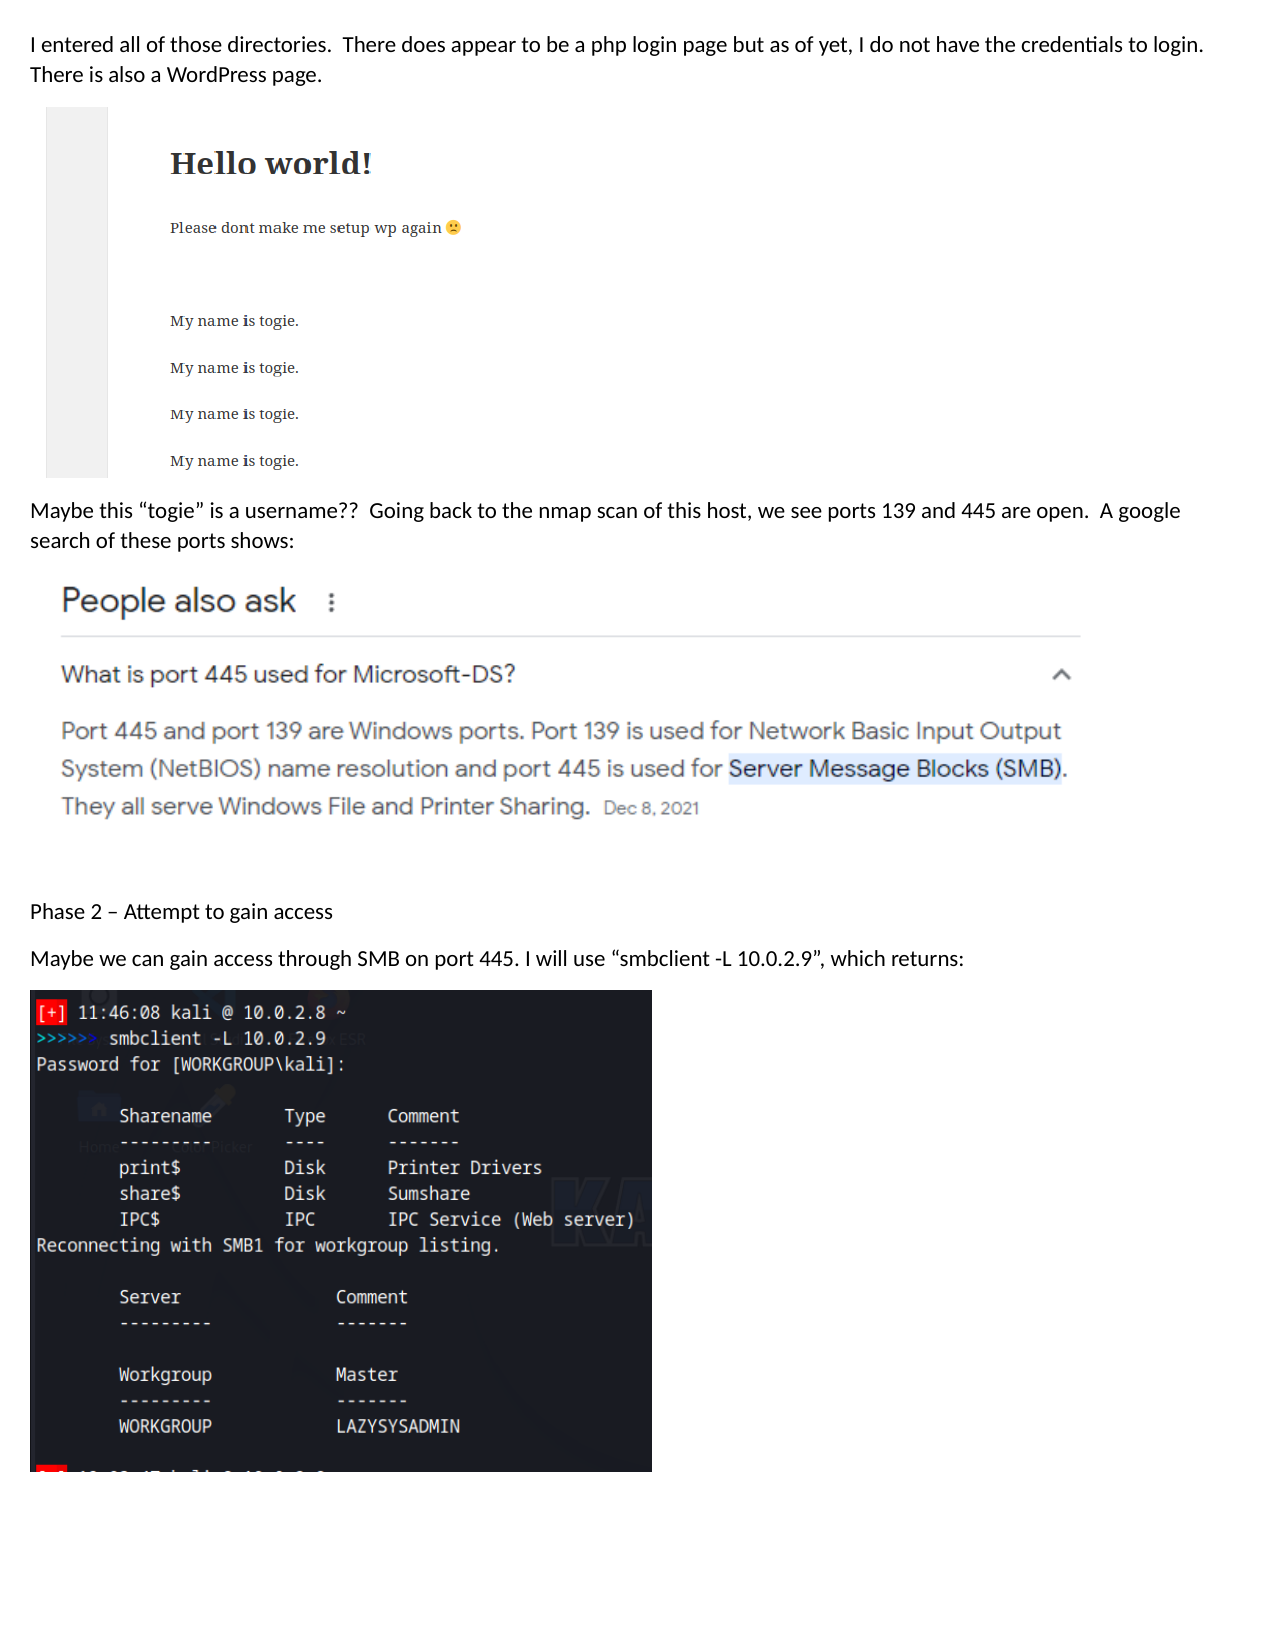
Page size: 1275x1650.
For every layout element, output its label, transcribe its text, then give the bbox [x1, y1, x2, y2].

text Phase 2 – Attempt to gain access [30, 897, 1245, 925]
picture [30, 573, 1084, 832]
text Maybe this “togie” is a username?? Going back to the nmap scan of this host, we see ports 139 and 445 are open. A google search of these ports shows: [30, 496, 1245, 554]
text Maybe we can gain access through SMB on port 445. I will use “smbclient -L 10.0.2.9”, which returns: [30, 944, 1245, 972]
text I entered all of those directories. There does appear to be a php login page but as of yet, I do not have the credentials to login. There is also a WordPress page. [30, 30, 1245, 88]
picture [30, 107, 494, 478]
picture [30, 990, 652, 1472]
